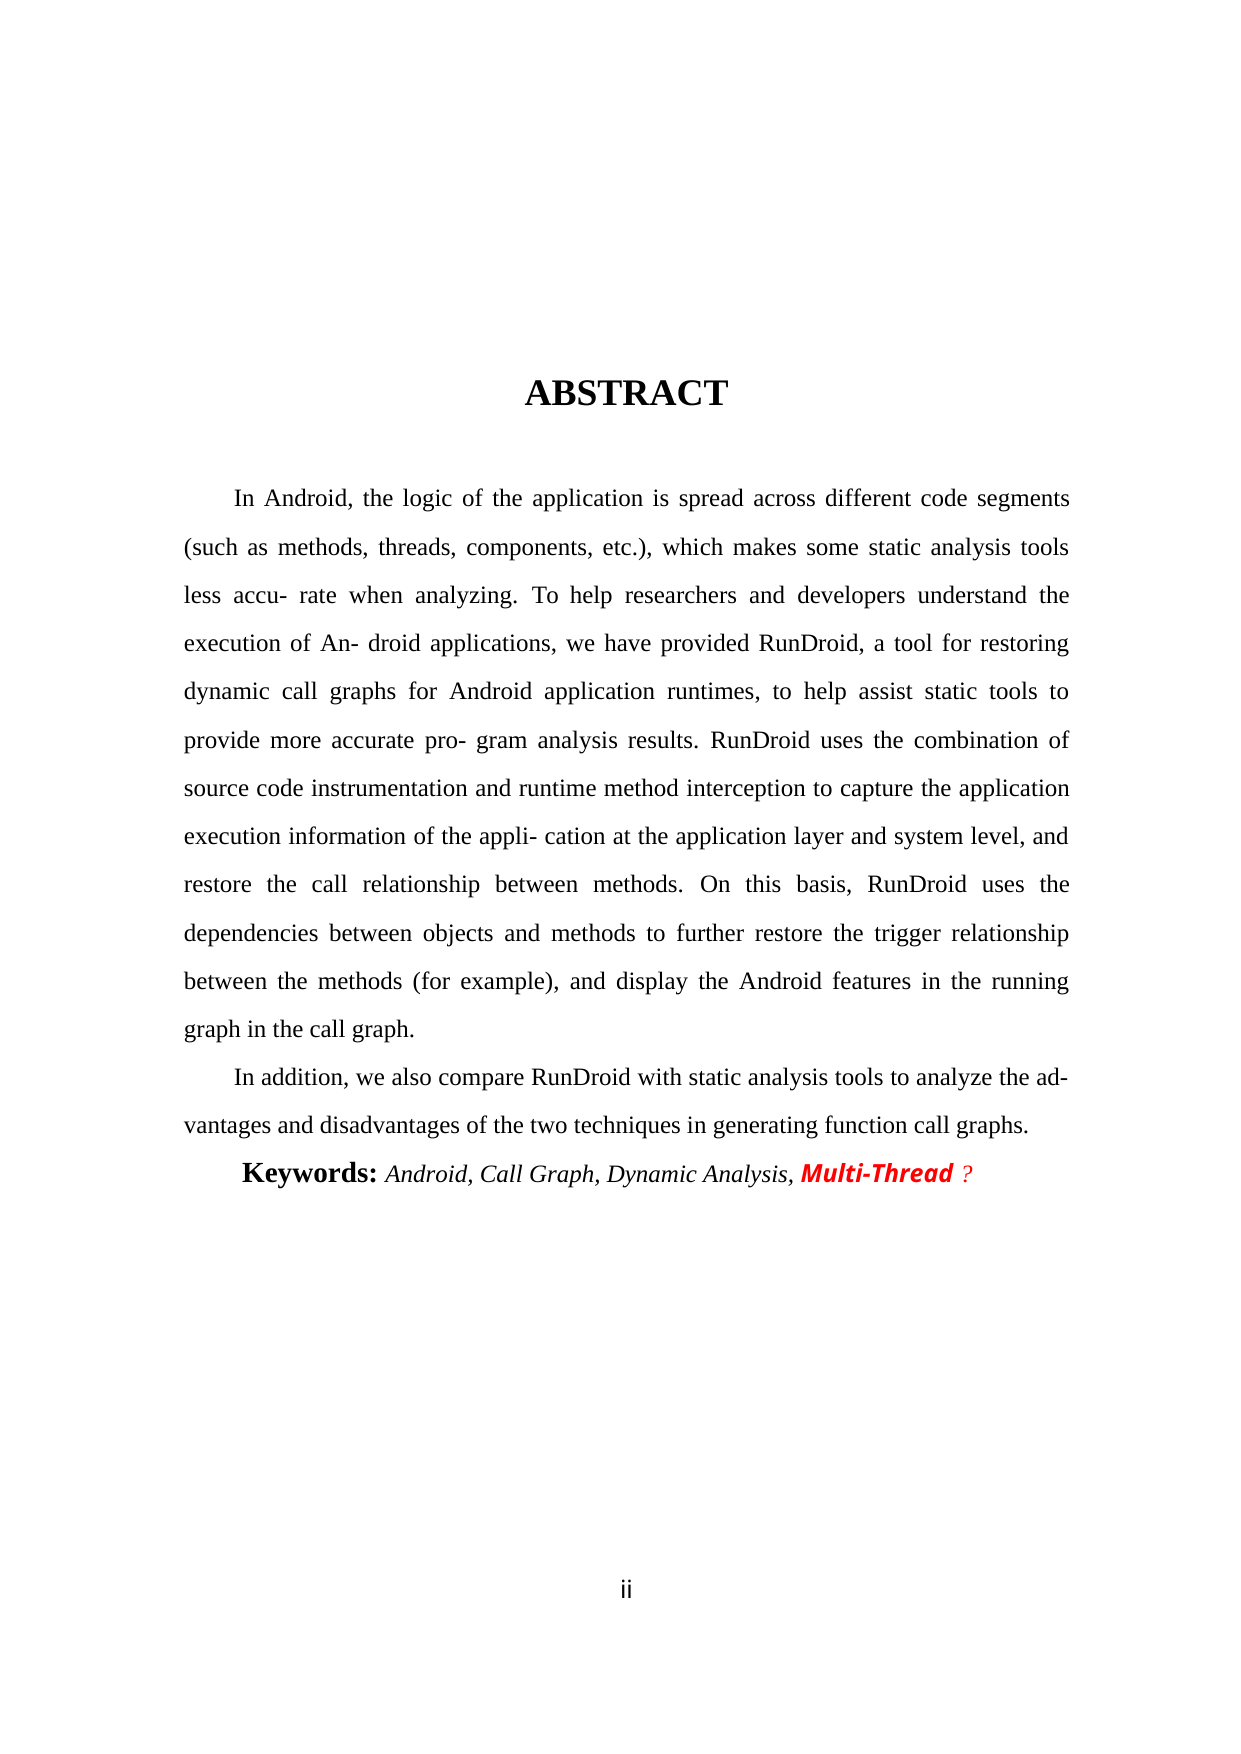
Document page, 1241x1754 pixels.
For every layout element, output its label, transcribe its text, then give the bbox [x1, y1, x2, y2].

text Keywords: Android, Call Graph, Dynamic Analysis, Multi-Thread ? [242, 1159, 1188, 1188]
text In addition, we also compare RunDroid with static analysis tools to analyze the ad- vantages and disadvantages of the two techniques in generating function call graphs. [184, 1062, 1070, 1139]
text ABSTRACT [524, 370, 1188, 413]
text In Android, the logic of the application is spread across different code segments (such as methods, threads, components, etc.), which makes some static analysis tools less accu- rate when analyzing. To help researchers and developers understand the execution of An- droid applications, we have provided RunDroid, a tool for restoring dynamic call graphs for Android application runtimes, to help assist static tools to provide more accurate pro- gram analysis results. RunDroid uses the combination of source code instrumentation and runtime method interception to capture the application execution information of the appli- cation at the application layer and system level, and restore the call relationship between methods. On this basis, RunDroid uses the dependencies between objects and methods to further restore the trigger relationship between the methods (for example), and display the Android features in the running graph in the call graph. [184, 483, 1070, 1043]
